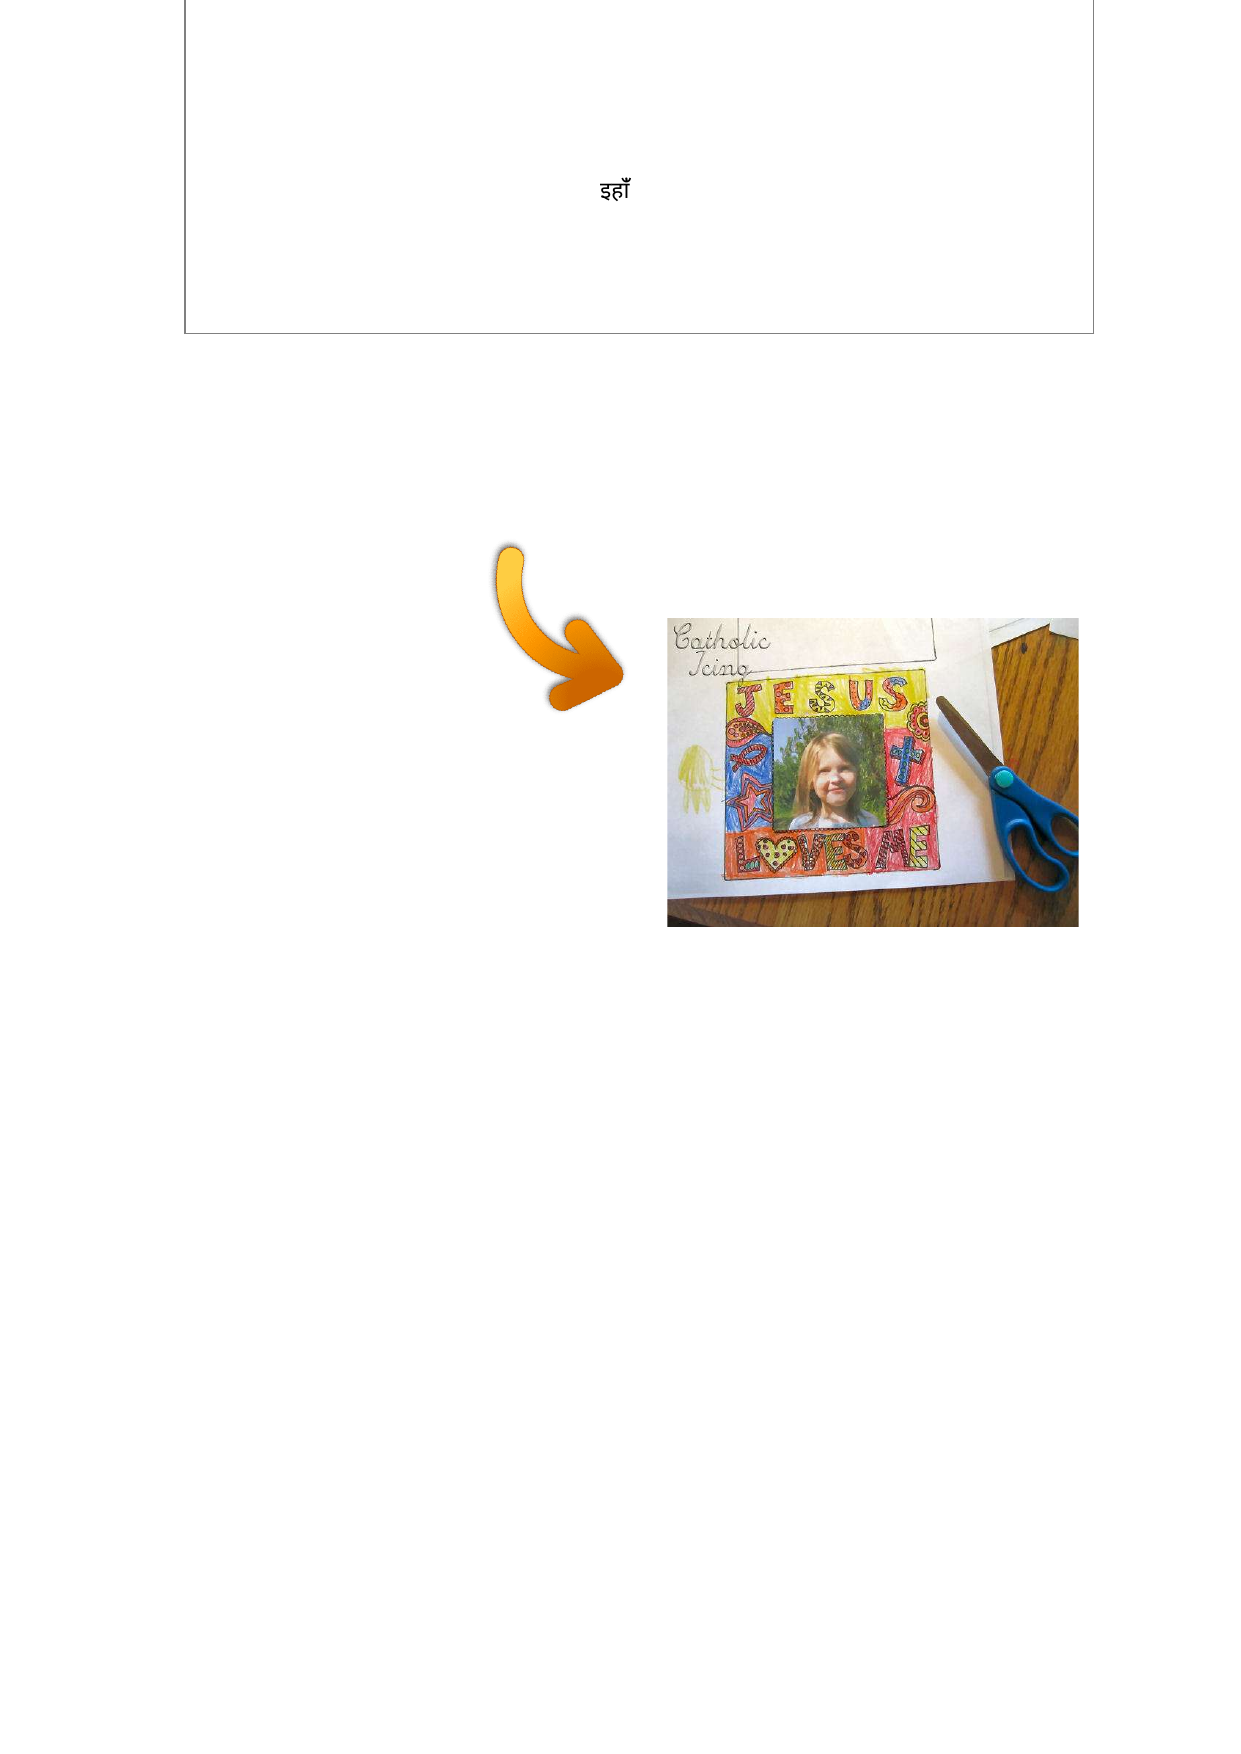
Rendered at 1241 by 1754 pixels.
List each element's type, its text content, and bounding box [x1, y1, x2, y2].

text इहाॅंं [150, 177, 1090, 204]
picture [452, 528, 659, 735]
picture [667, 618, 1079, 927]
